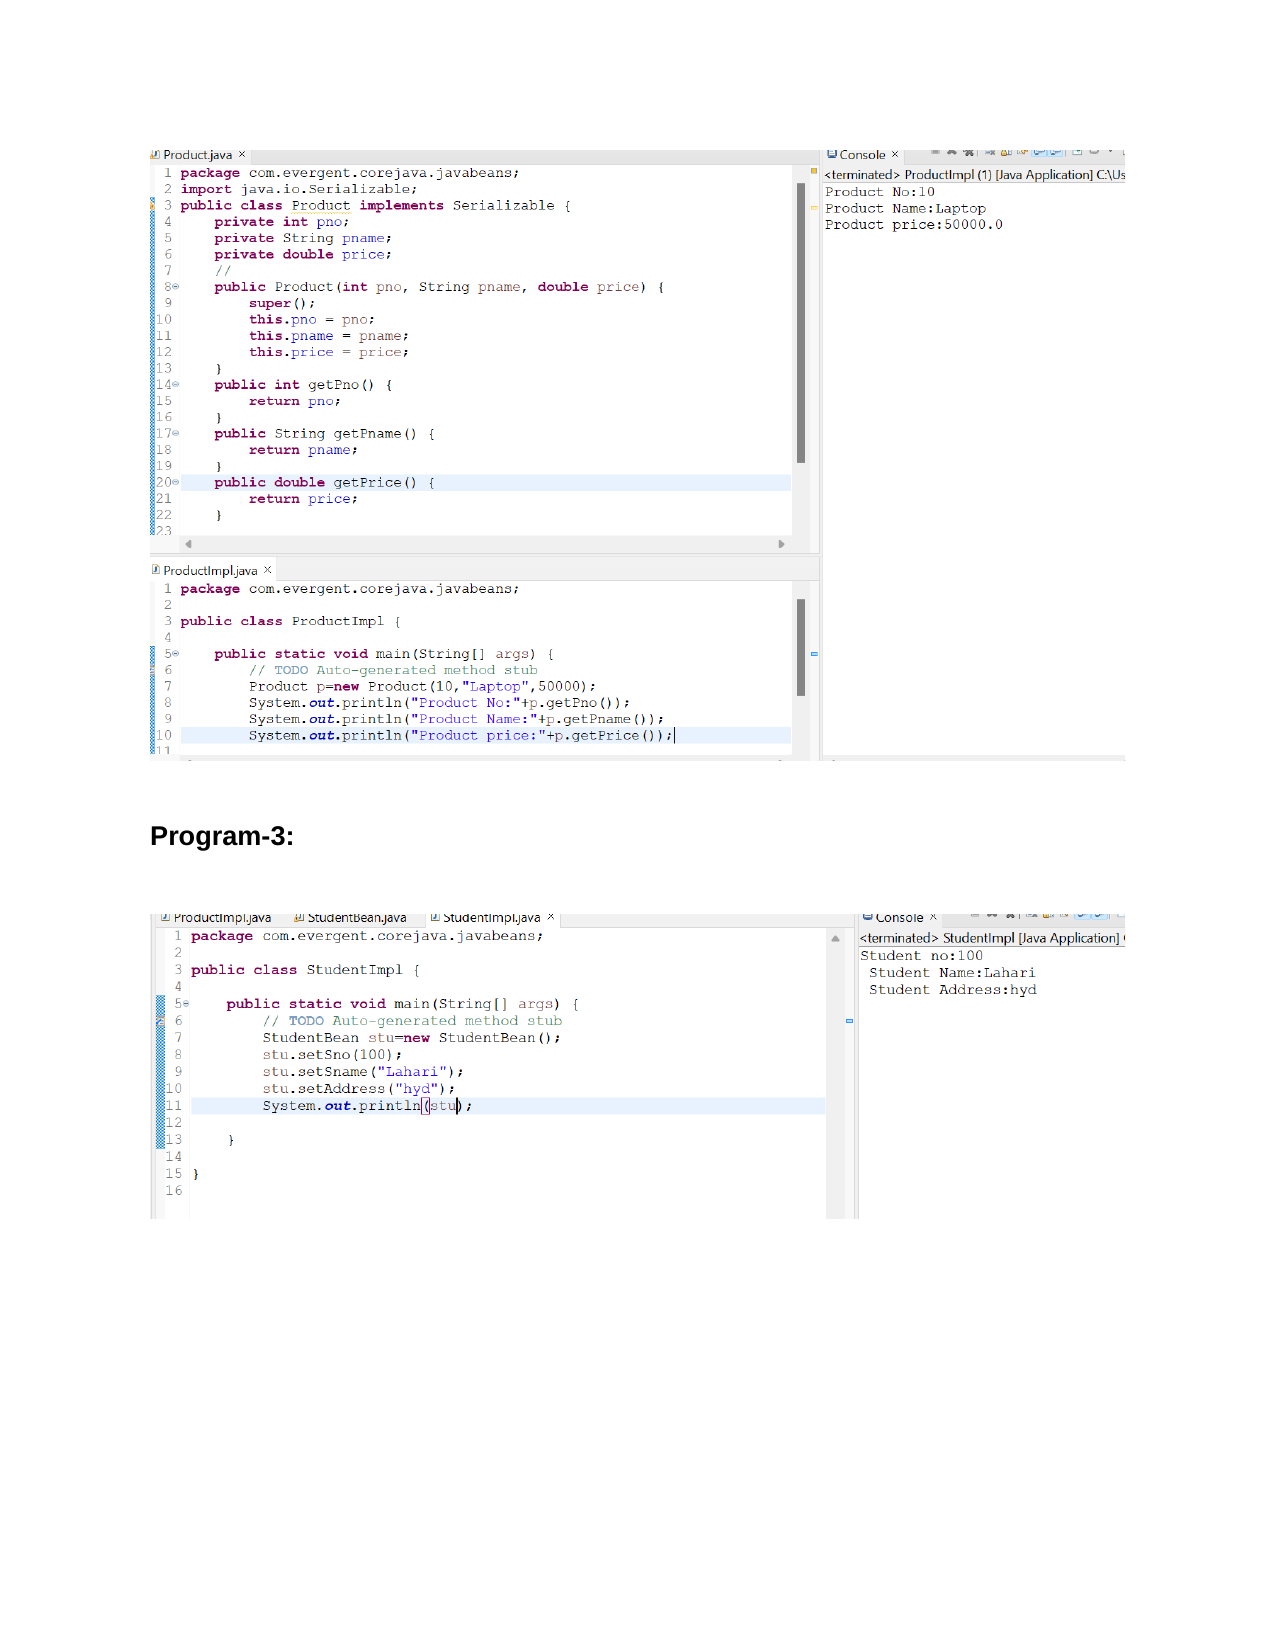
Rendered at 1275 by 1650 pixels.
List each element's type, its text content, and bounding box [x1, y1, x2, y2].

text Program-3: [150, 820, 1125, 852]
picture [150, 914, 1125, 1219]
picture [150, 150, 1125, 761]
